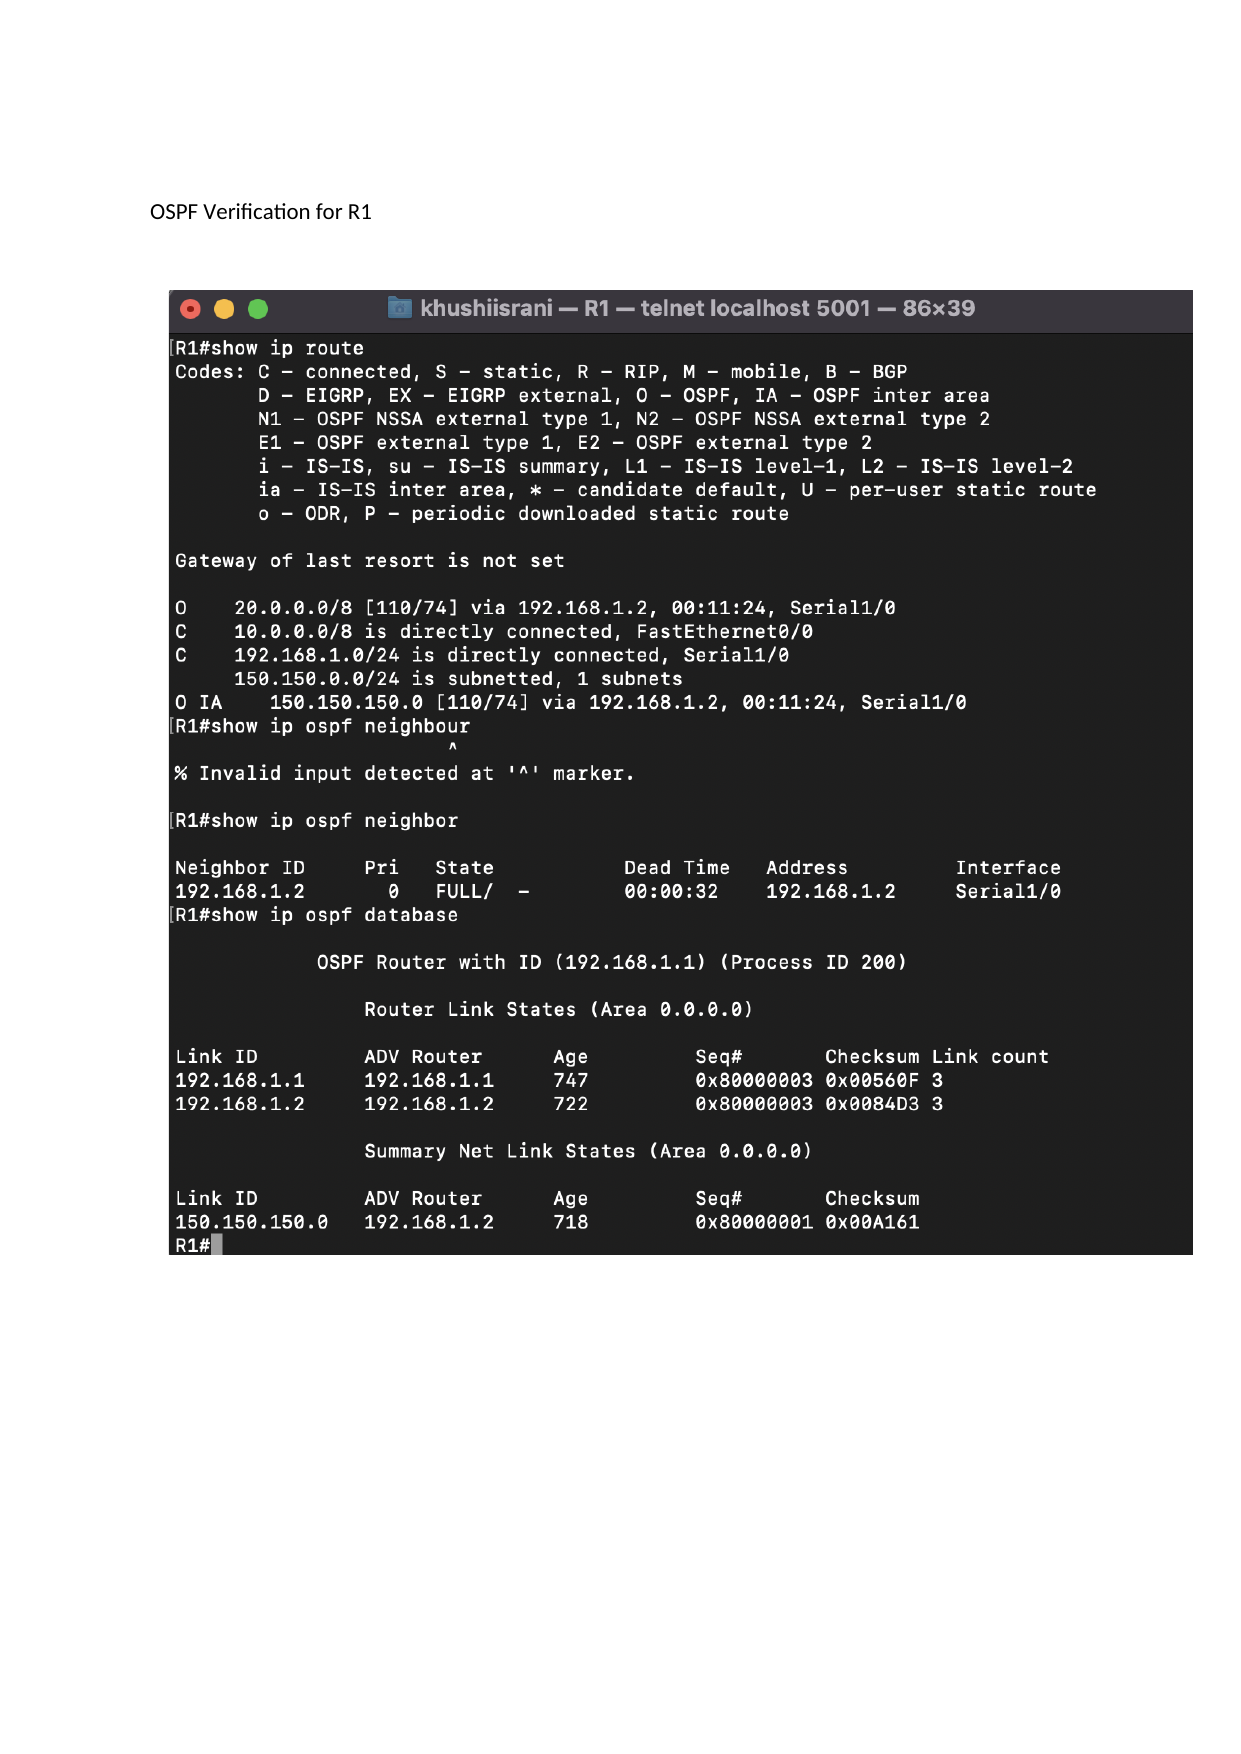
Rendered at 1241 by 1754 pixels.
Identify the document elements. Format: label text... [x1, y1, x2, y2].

text OSPF Verification for R1 [150, 197, 1090, 225]
